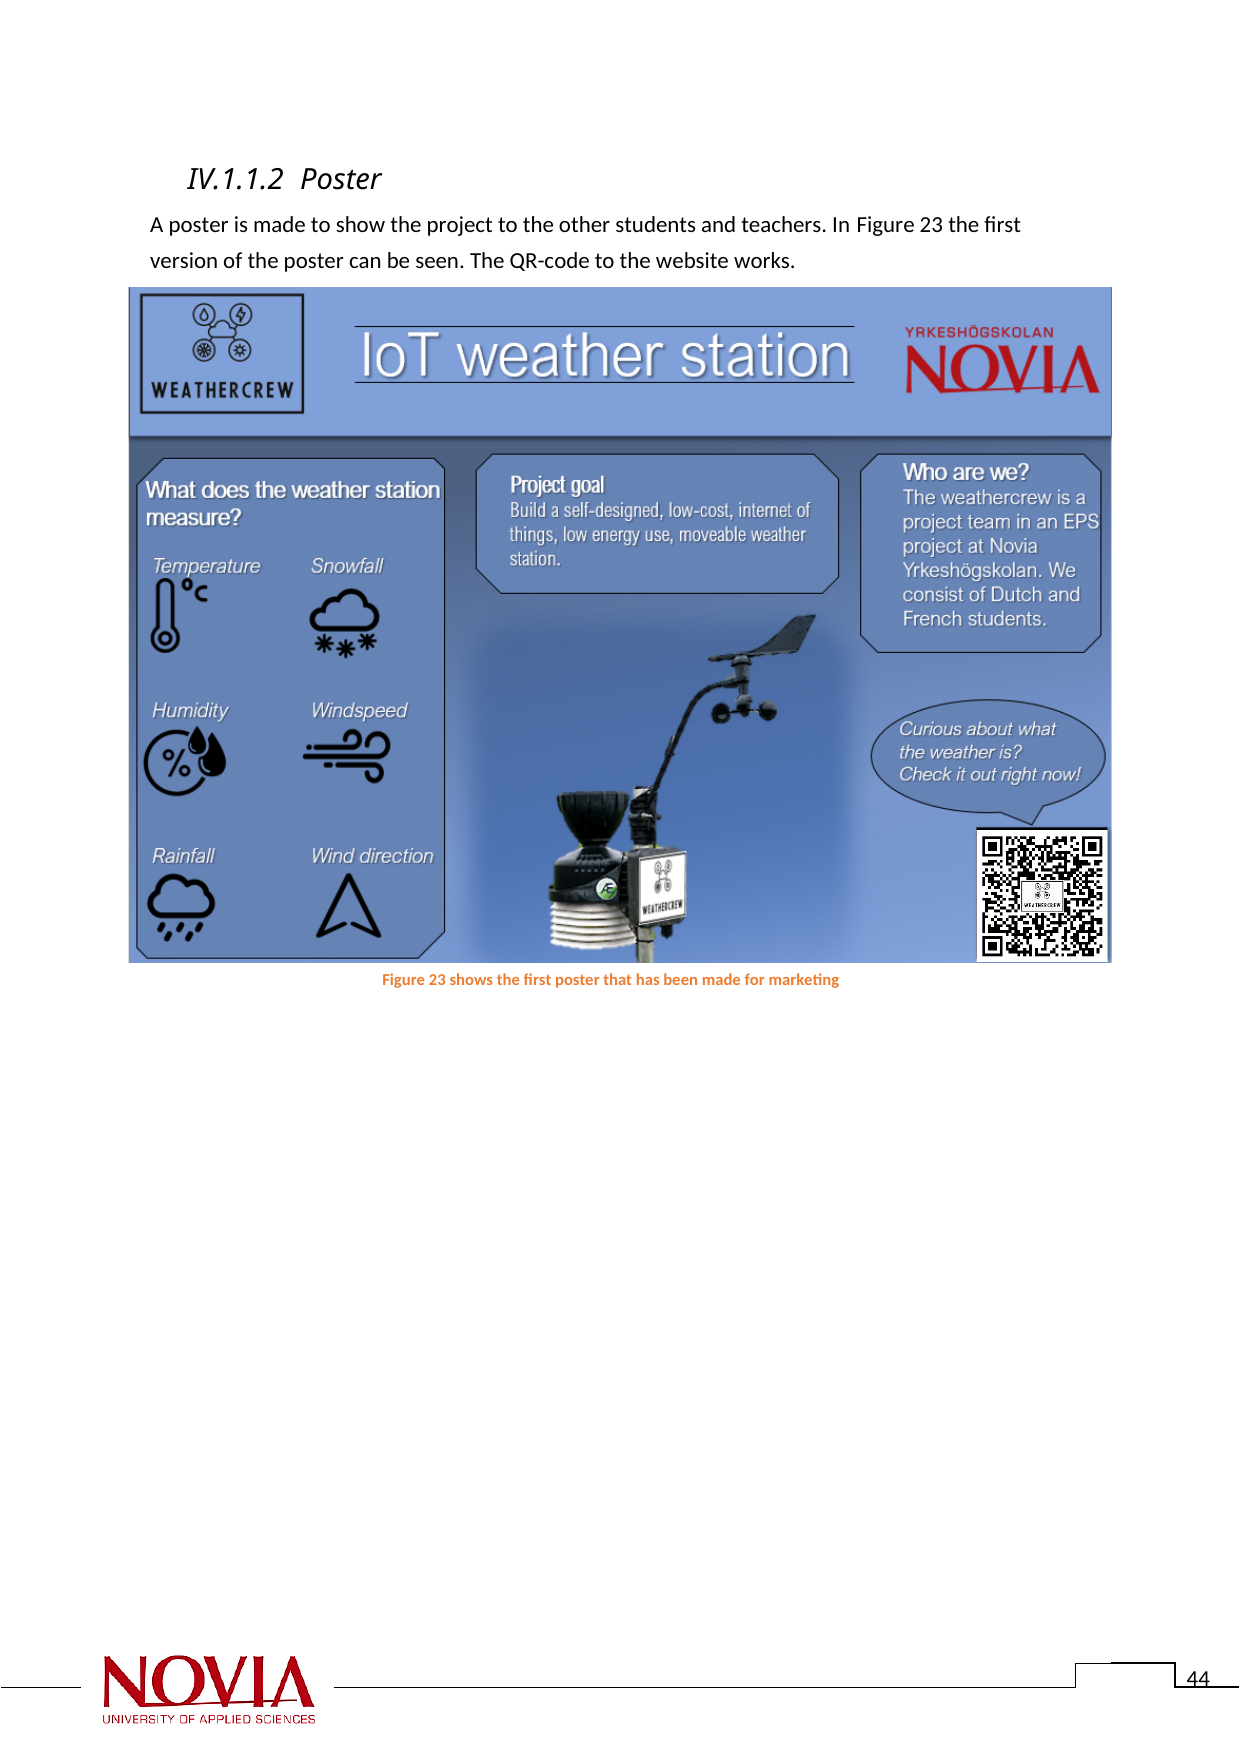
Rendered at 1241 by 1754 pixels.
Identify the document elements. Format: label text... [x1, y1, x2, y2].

subtitle Poster [187, 158, 1090, 198]
picture [128, 287, 1112, 963]
picture [81, 1642, 334, 1734]
